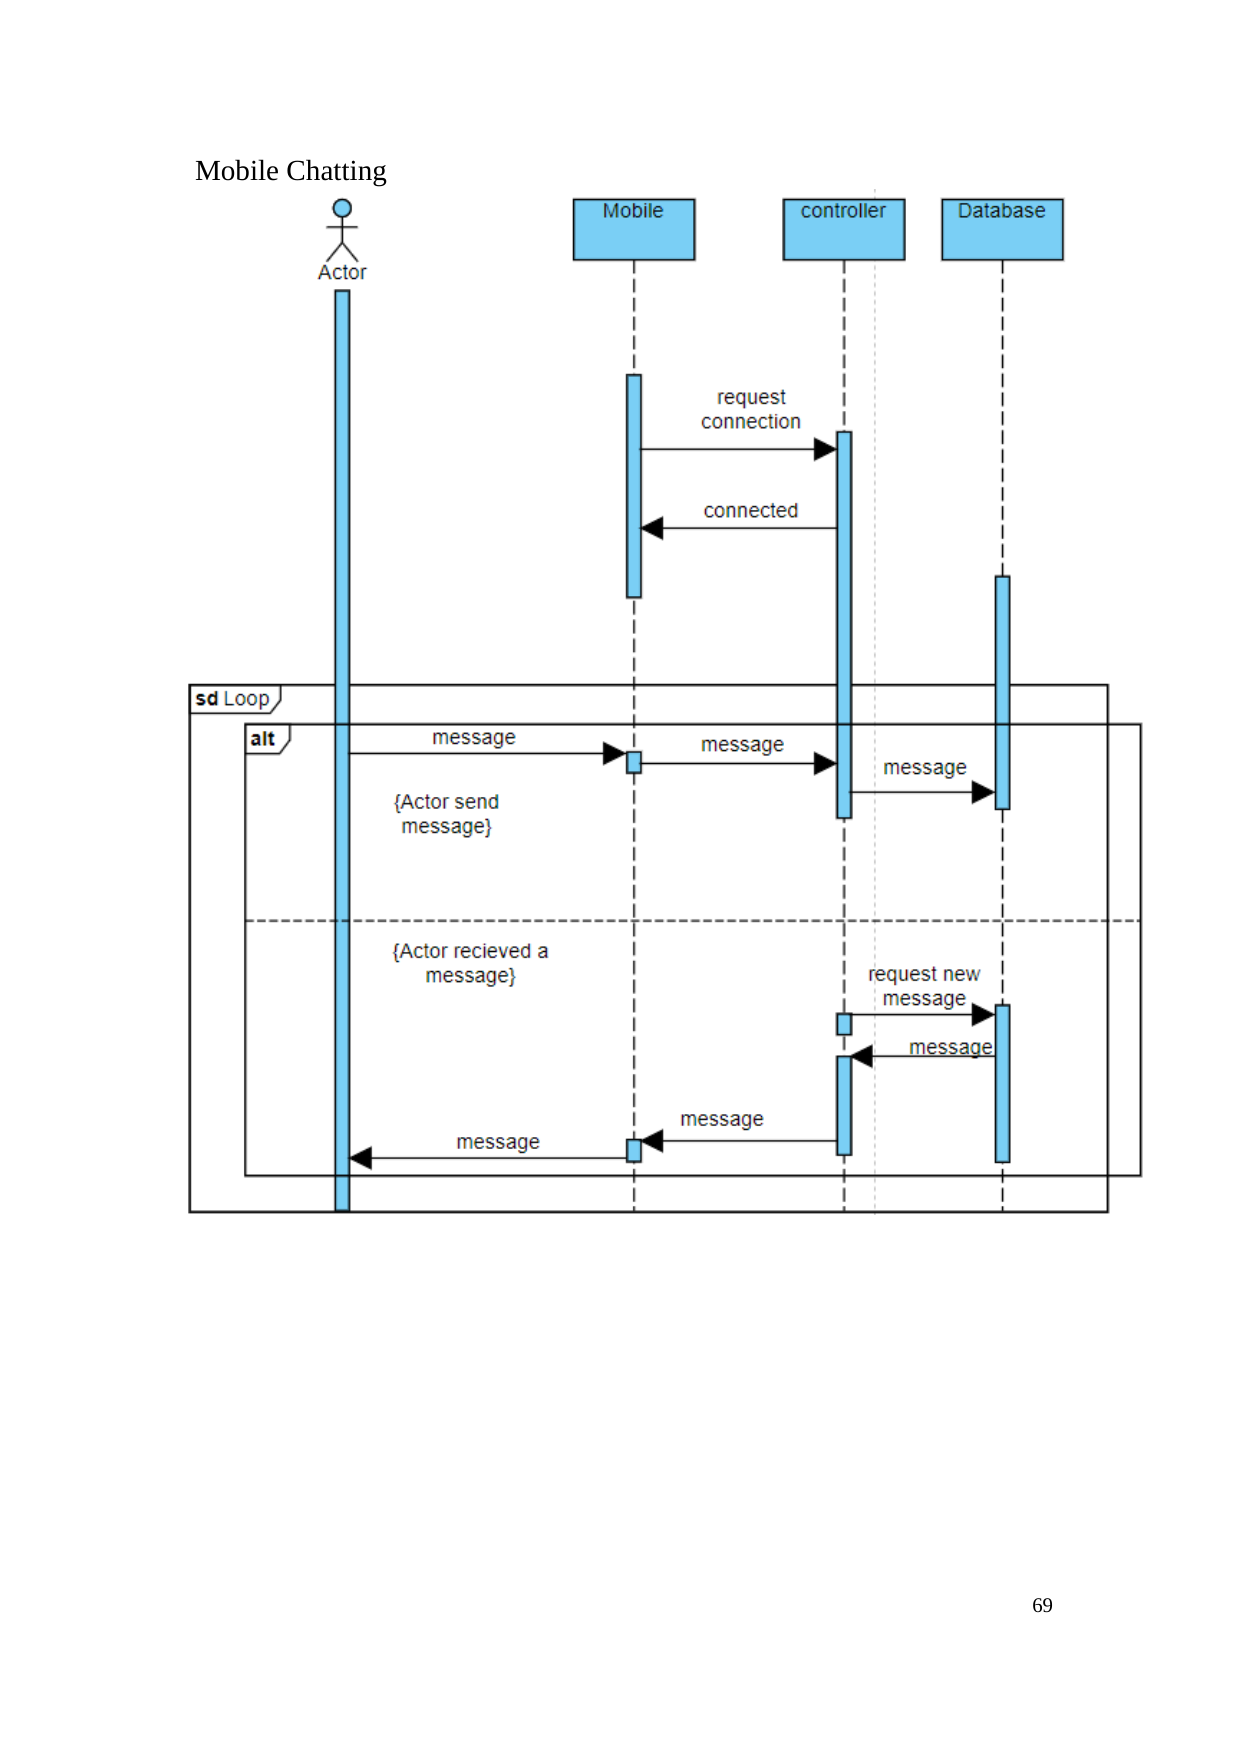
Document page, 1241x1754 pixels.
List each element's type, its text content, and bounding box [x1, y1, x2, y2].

text Mobile Chatting [187, 150, 1053, 189]
picture [187, 189, 1170, 1215]
